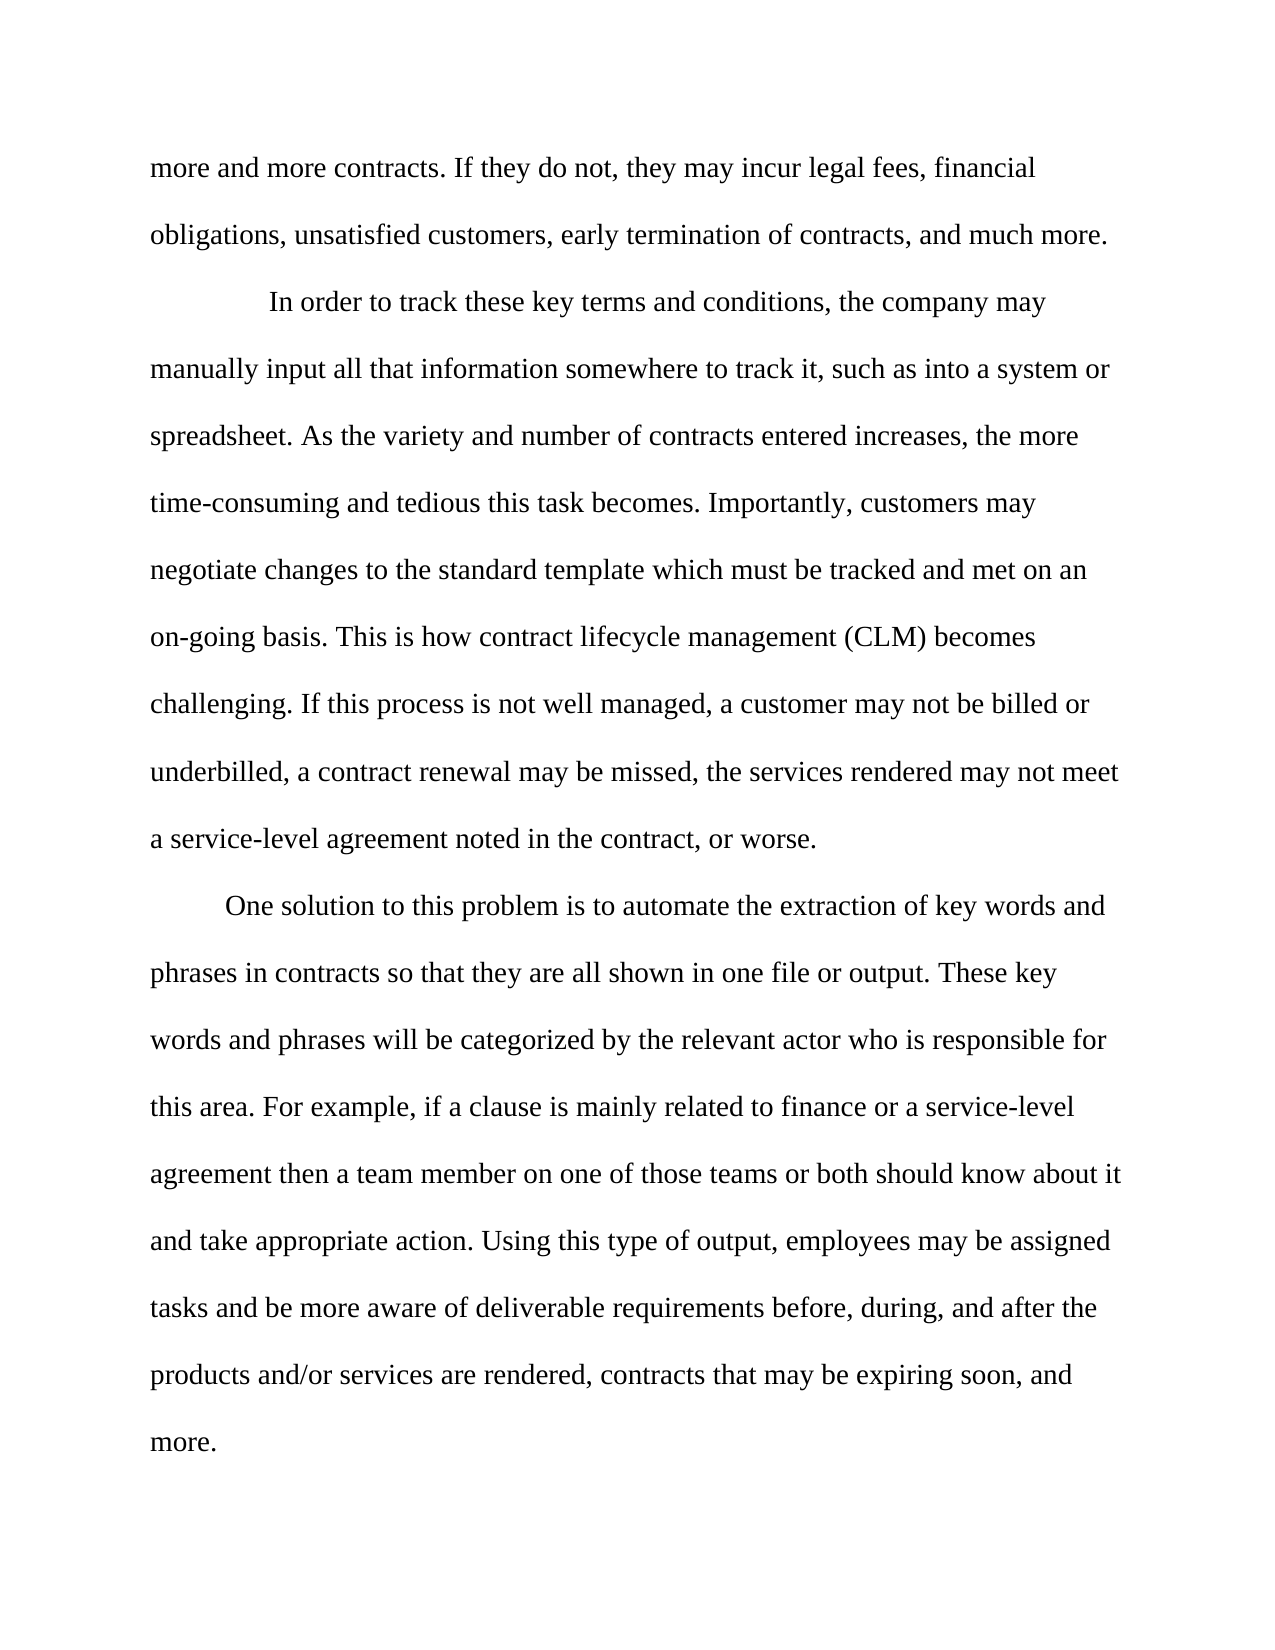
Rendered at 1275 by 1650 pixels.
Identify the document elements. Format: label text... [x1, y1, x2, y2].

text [150, 150, 1125, 251]
text One solution to this problem is to automate the extraction of key words and phrases in contracts so that they are all shown in one file or output. These key words and phrases will be categorized by the relevant actor who is responsible for this area. For example, if a clause is mainly related to finance or a service-level agreement then a team member on one of those teams or both should know about it and take appropriate action. Using this type of output, employees may be assigned tasks and be more aware of deliverable requirements before, during, and after the products and/or services are rendered, contracts that may be expiring soon, and more. [150, 888, 1125, 1458]
text In order to track these key terms and conditions, the company may manually input all that information somewhere to track it, such as into a system or spreadsheet. As the variety and number of contracts entered increases, the more time-consuming and tedious this task becomes. Importantly, customers may negotiate changes to the standard template which must be tracked and met on an on-going basis. This is how contract lifecycle management (CLM) becomes challenging. If this process is not well managed, a customer may not be billed or underbilled, a contract renewal may be missed, the services rendered may not meet a service-level agreement noted in the contract, or worse. [150, 284, 1125, 854]
